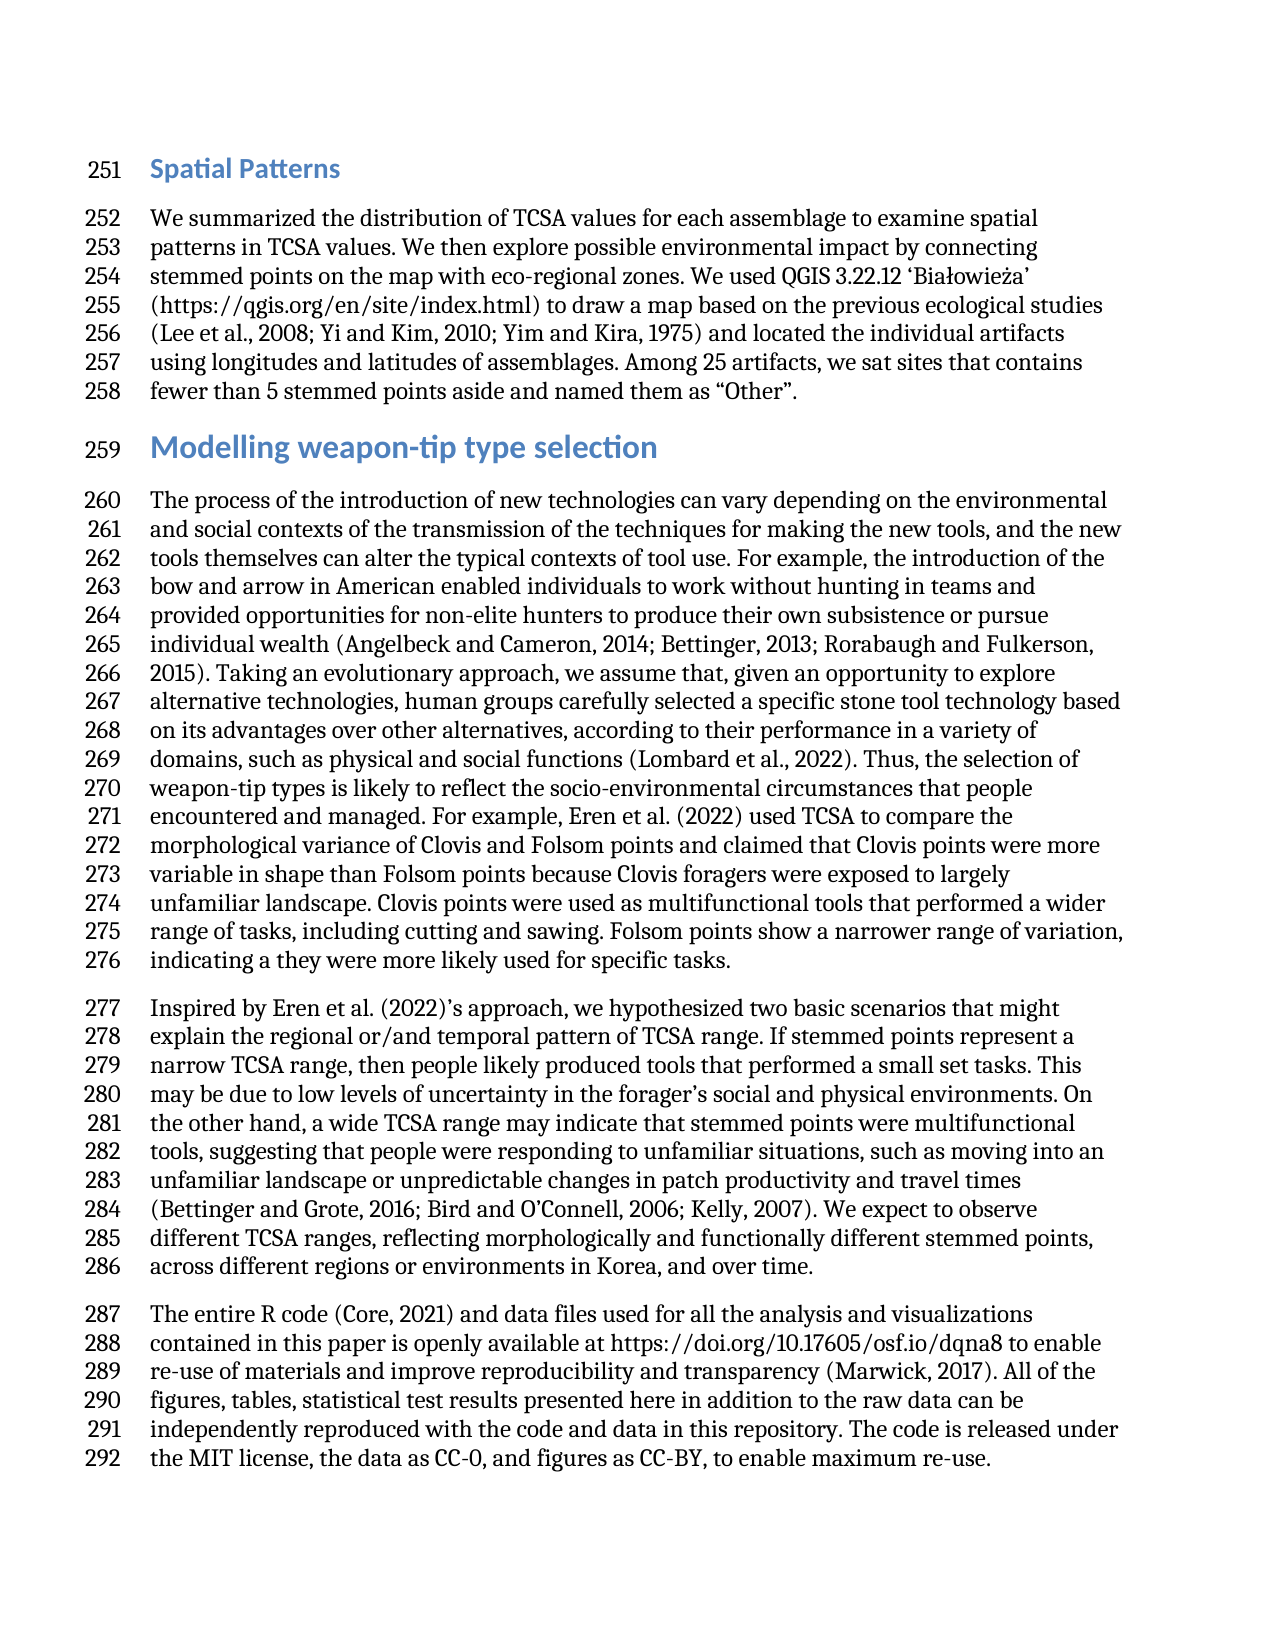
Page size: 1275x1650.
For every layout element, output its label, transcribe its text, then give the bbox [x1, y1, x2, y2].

text Inspired by Eren et al. (2022)’s approach, we hypothesized two basic scenarios that might explain the regional or/and temporal pattern of TCSA range. If stemmed points represent a narrow TCSA range, then people likely produced tools that performed a small set tasks. This may be due to low levels of uncertainty in the forager’s social and physical environments. On the other hand, a wide TCSA range may indicate that stemmed points were multifunctional tools, suggesting that people were responding to unfamiliar situations, such as moving into an unfamiliar landscape or unpredictable changes in patch productivity and travel times (Bettinger and Grote, 2016; Bird and O’Connell, 2006; Kelly, 2007). We expect to observe different TCSA ranges, reflecting morphologically and functionally different stemmed points, across different regions or environments in Korea, and over time. [150, 993, 1125, 1281]
subtitle Modelling weapon-tip type selection [150, 426, 1125, 467]
text The entire R code (Core, 2021) and data files used for all the analysis and visualizations contained in this paper is openly available at https://doi.org/10.17605/osf.io/dqna8 to enable re-use of materials and improve reproducibility and transparency (Marwick, 2017). All of the figures, tables, statistical test results presented here in addition to the raw data can be independently reproduced with the code and data in this repository. The code is released under the MIT license, the data as CC-0, and figures as CC-BY, to enable maximum re-use. [150, 1300, 1125, 1472]
text The process of the introduction of new technologies can vary depending on the environmental and social contexts of the transmission of the techniques for making the new tools, and the new tools themselves can alter the typical contexts of tool use. For example, the introduction of the bow and arrow in American enabled individuals to work without hunting in teams and provided opportunities for non-elite hunters to produce their own subsistence or pursue individual wealth (Angelbeck and Cameron, 2014; Bettinger, 2013; Rorabaugh and Fulkerson, 2015). Taking an evolutionary approach, we assume that, given an opportunity to explore alternative technologies, human groups carefully selected a specific stone tool technology based on its advantages over other alternatives, according to their performance in a variety of domains, such as physical and social functions (Lombard et al., 2022). Thus, the selection of weapon-tip types is likely to reflect the socio-environmental circumstances that people encountered and managed. For example, Eren et al. (2022) used TCSA to compare the morphological variance of Clovis and Folsom points and claimed that Clovis points were more variable in shape than Folsom points because Clovis foragers were exposed to largely unfamiliar landscape. Clovis points were used as multifunctional tools that performed a wider range of tasks, including cutting and sawing. Folsom points show a narrower range of variation, indicating a they were more likely used for specific tasks. [150, 486, 1125, 975]
text We summarized the distribution of TCSA values for each assemblage to examine spatial patterns in TCSA values. We then explore possible environmental impact by connecting stemmed points on the map with eco-regional zones. We used QGIS 3.22.12 ‘Białowieża’ (https://qgis.org/en/site/index.html) to draw a map based on the previous ecological studies (Lee et al., 2008; Yi and Kim, 2010; Yim and Kira, 1975) and located the individual artifacts using longitudes and latitudes of assemblages. Among 25 artifacts, we sat sites that contains fewer than 5 stemmed points aside and named them as “Other”. [150, 204, 1125, 406]
subtitle Spatial Patterns [150, 150, 1125, 186]
